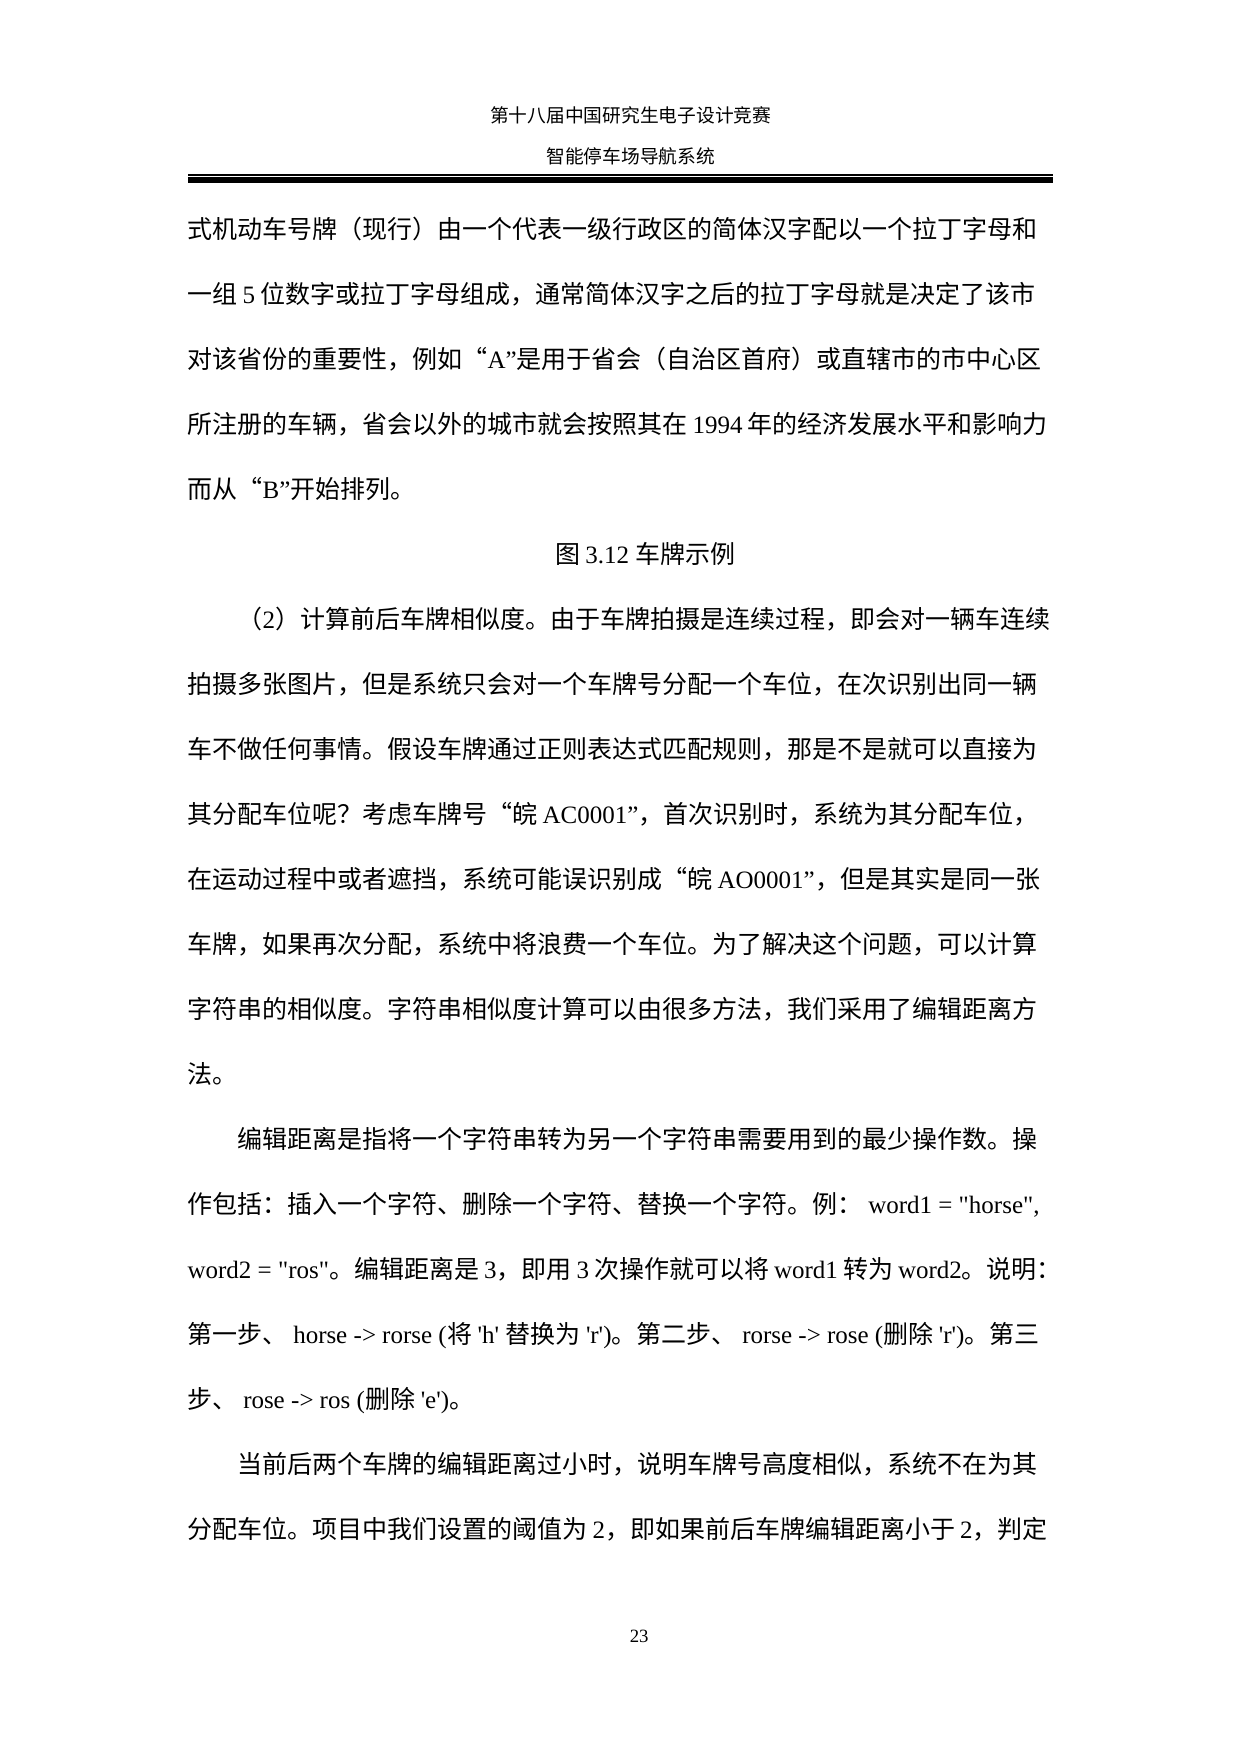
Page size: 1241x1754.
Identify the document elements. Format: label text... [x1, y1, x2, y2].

text 编辑距离是指将一个字符串转为另一个字符串需要用到的最少操作数。操作包括：插入一个字符、删除一个字符、替换一个字符。例： word1 = "horse", word2 = "ros"。编辑距离是3，即用3次操作就可以将word1转为word2。说明：第一步、 horse -> rorse (将 'h' 替换为 'r')。第二步、 rorse -> rose (删除 'r')。第三步、 rose -> ros (删除 'e')。 [187, 1105, 1053, 1430]
text 图3.12 车牌示例 [187, 520, 1053, 585]
text （2）计算前后车牌相似度。由于车牌拍摄是连续过程，即会对一辆车连续拍摄多张图片，但是系统只会对一个车牌号分配一个车位，在次识别出同一辆车不做任何事情。假设车牌通过正则表达式匹配规则，那是不是就可以直接为其分配车位呢？考虑车牌号“皖AC0001”，首次识别时，系统为其分配车位，在运动过程中或者遮挡，系统可能误识别成“皖AO0001”，但是其实是同一张车牌，如果再次分配，系统中将浪费一个车位。为了解决这个问题，可以计算字符串的相似度。字符串相似度计算可以由很多方法，我们采用了编辑距离方法。 [187, 585, 1053, 1105]
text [187, 1430, 1053, 1560]
